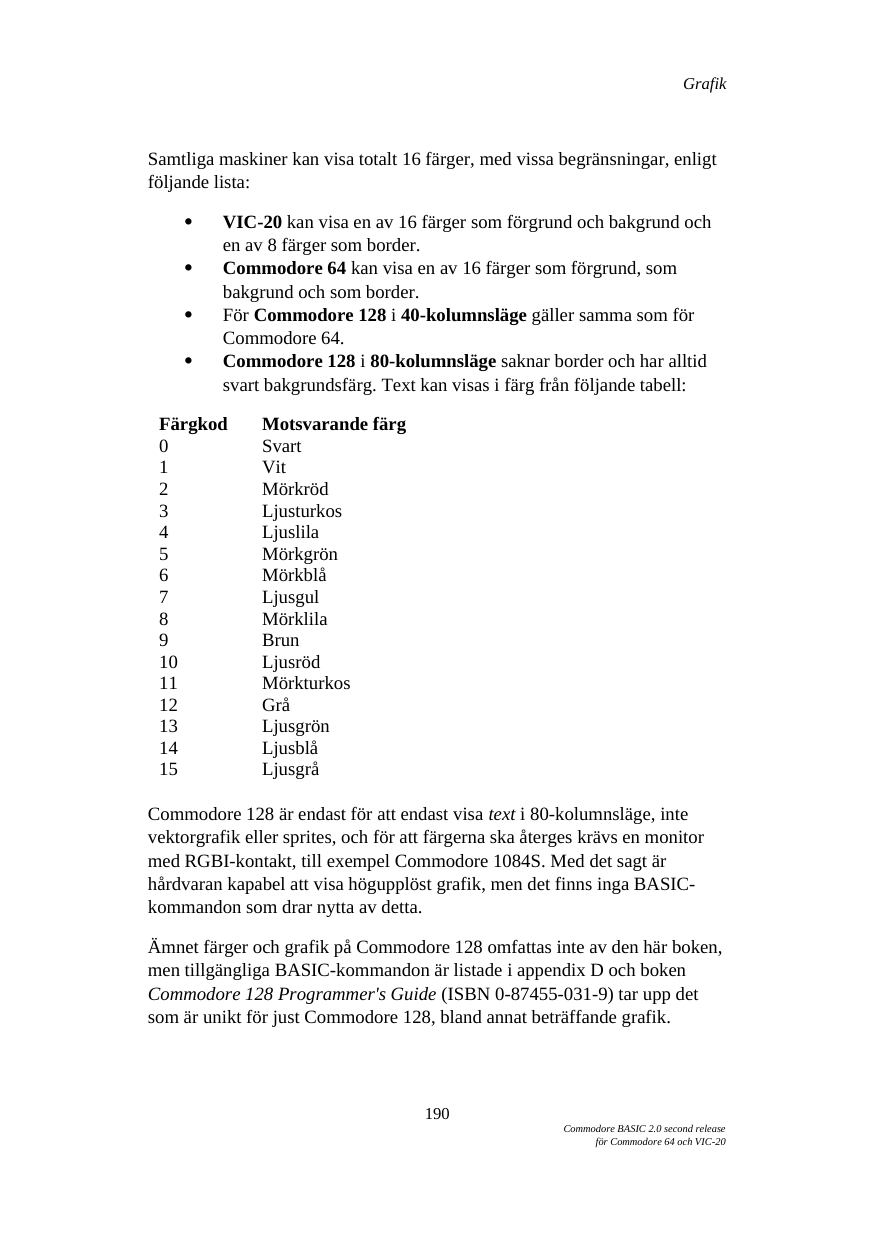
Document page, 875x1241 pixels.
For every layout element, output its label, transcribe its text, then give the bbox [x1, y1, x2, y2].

text Commodore 128 är endast för att endast visa text i 80-kolumnsläge, inte vektorgrafik eller sprites, och för att färgerna ska återges krävs en monitor med RGBI-kontakt, till exempel Commodore 1084S. Med det sagt är hårdvaran kapabel att visa högupplöst grafik, men det finns inga BASIC-kommandon som drar nytta av detta. [148, 780, 726, 918]
text Ämnet färger och grafik på Commodore 128 omfattas inte av den här boken, men tillgängliga BASIC-kommandon är listade i appendix D och boken Commodore 128 Programmer's Guide (ISBN 0-87455-031-9) tar upp det som är unikt för just Commodore 128, bland annat beträffande grafik. [148, 936, 726, 1027]
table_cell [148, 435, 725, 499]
list För Commodore 128 i 40-kolumnsläge gäller samma som för Commodore 64. [185, 304, 726, 348]
list Commodore 64 kan visa en av 16 färger som förgrund, som bakgrund och som border. [185, 257, 726, 302]
list VIC-20 kan visa en av 16 färger som förgrund och bakgrund och en av 8 färger som border. [185, 211, 726, 256]
text Samtliga maskiner kan visa totalt 16 färger, med vissa begränsningar, enligt följande lista: [148, 148, 726, 192]
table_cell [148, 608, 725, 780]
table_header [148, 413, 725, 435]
list Commodore 128 i 80-kolumnsläge saknar border och har alltid svart bakgrundsfärg. Text kan visas i färg från följande tabell: [185, 350, 726, 395]
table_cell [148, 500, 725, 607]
